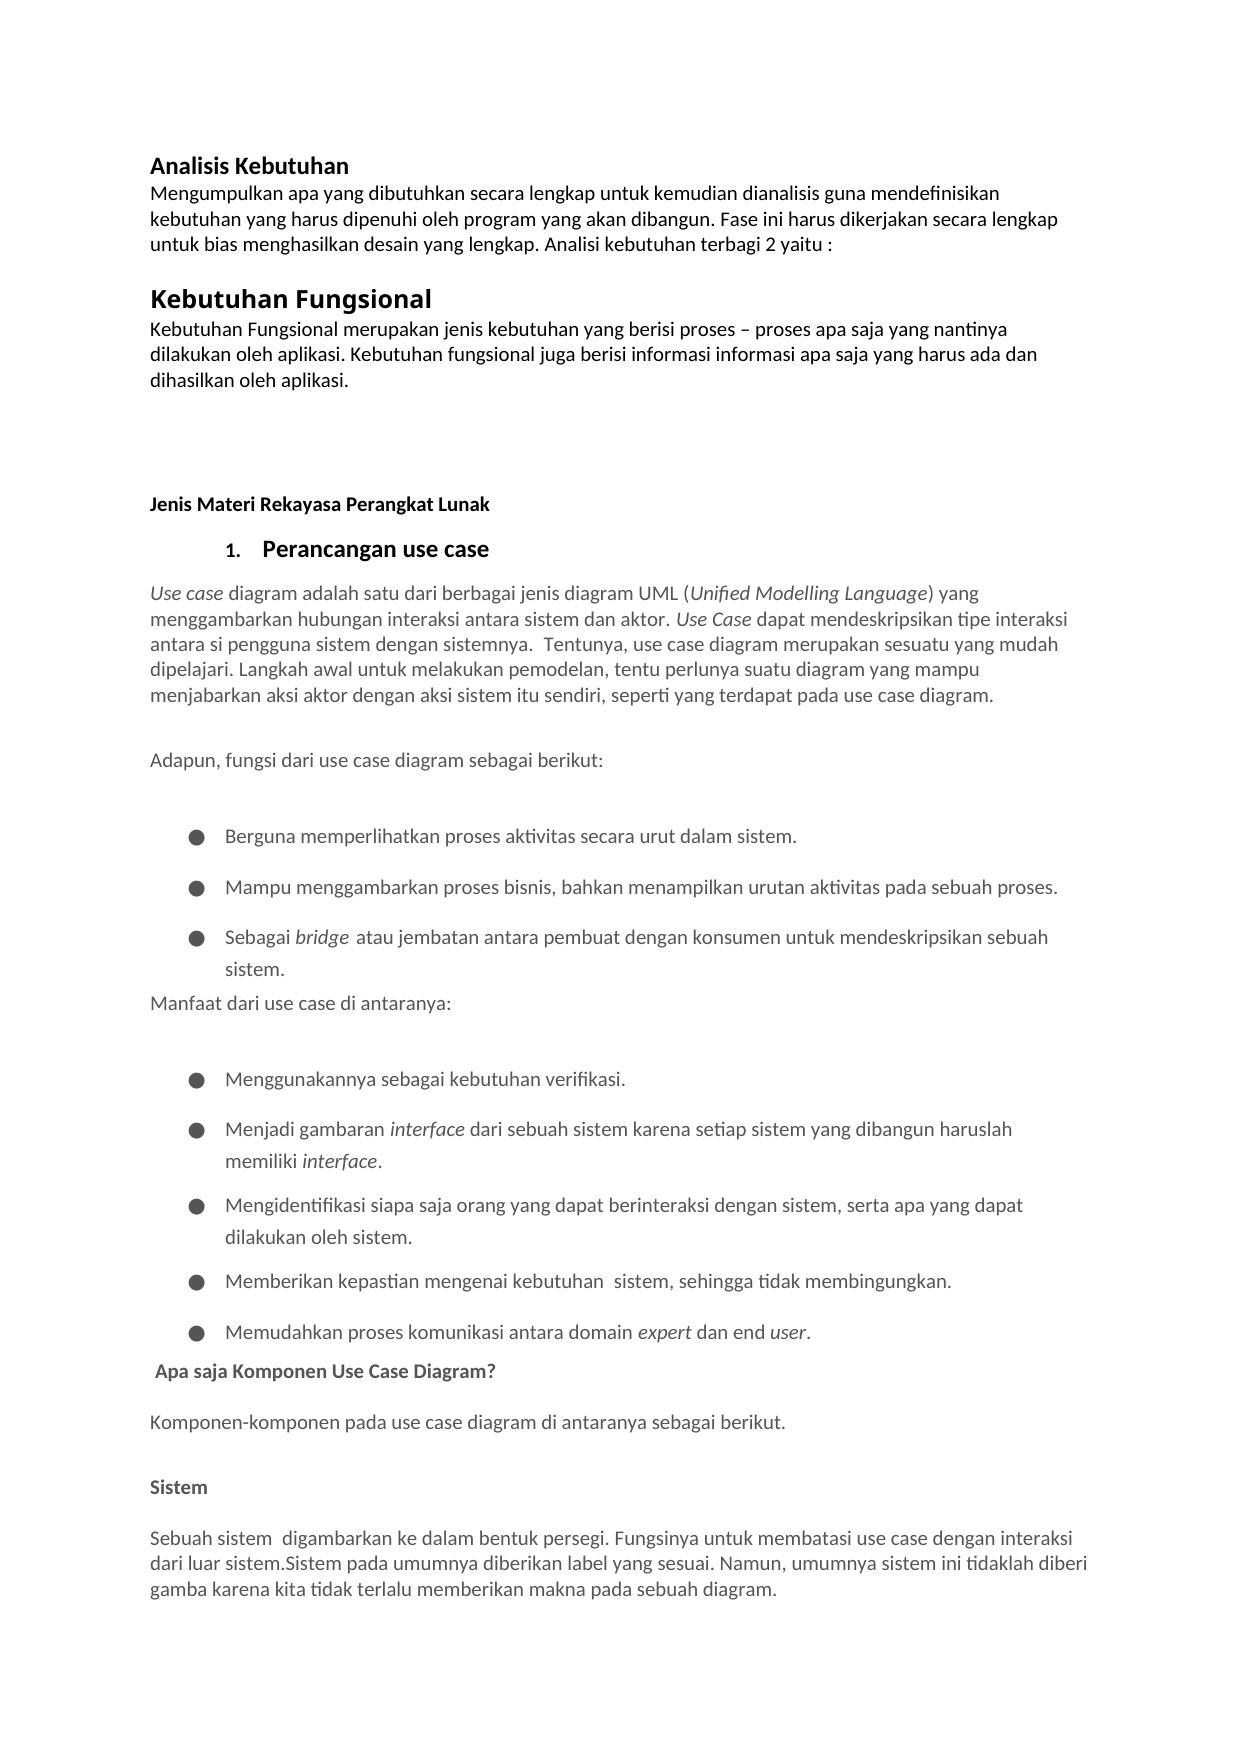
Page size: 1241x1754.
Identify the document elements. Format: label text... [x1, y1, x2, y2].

list Mampu menggambarkan proses bisnis, bahkan menampilkan urutan aktivitas pada sebuah proses. [187, 863, 1090, 906]
text Manfaat dari use case di antaranya: [150, 990, 1090, 1015]
text Kebutuhan Fungsional [150, 282, 1090, 316]
text Jenis Materi Rekayasa Perangkat Lunak [150, 491, 1090, 517]
text Use case diagram adalah satu dari berbagai jenis diagram UML (Unified Modelling Language) yang menggambarkan hubungan interaksi antara sistem dan aktor. Use Case dapat mendeskripsikan tipe interaksi antara si pengguna sistem dengan sistemnya. Tentunya, use case diagram merupakan sesuatu yang mudah dipelajari. Langkah awal untuk melakukan pemodelan, tentu perlunya suatu diagram yang mampu menjabarkan aksi aktor dengan aksi sistem itu sendiri, seperti yang terdapat pada use case diagram. [150, 580, 1090, 707]
list Berguna memperlihatkan proses aktivitas secara urut dalam sistem. [187, 813, 1090, 856]
list Sebagai bridge atau jembatan antara pembuat dengan konsumen untuk mendeskripsikan sebuah sistem. [187, 914, 1090, 982]
text Adapun, fungsi dari use case diagram sebagai berikut: [150, 747, 1090, 773]
list Menjadi gambaran interface dari sebuah sistem karena setiap sistem yang dibangun haruslah memiliki interface. [187, 1106, 1090, 1174]
text Analisis Kebutuhan [150, 150, 1090, 181]
list Perancangan use case [225, 533, 1090, 564]
text Mengumpulkan apa yang dibutuhkan secara lengkap untuk kemudian dianalisis guna mendefinisikan kebutuhan yang harus dipenuhi oleh program yang akan dibangun. Fase ini harus dikerjakan secara lengkap untuk bias menghasilkan desain yang lengkap. Analisi kebutuhan terbagi 2 yaitu : [150, 181, 1090, 257]
text Kebutuhan Fungsional merupakan jenis kebutuhan yang berisi proses – proses apa saja yang nantinya dilakukan oleh aplikasi. Kebutuhan fungsional juga berisi informasi informasi apa saja yang harus ada dan dihasilkan oleh aplikasi. [150, 316, 1090, 392]
subtitle Sistem [150, 1474, 1090, 1500]
subtitle Apa saja Komponen Use Case Diagram? [150, 1359, 1090, 1384]
list Memudahkan proses komunikasi antara domain expert dan end user. [187, 1308, 1090, 1351]
list Memberikan kepastian mengenai kebutuhan sistem, sehingga tidak membingungkan. [187, 1258, 1090, 1300]
list Menggunakannya sebagai kebutuhan verifikasi. [187, 1055, 1090, 1098]
text Sebuah sistem digambarkan ke dalam bentuk persegi. Fungsinya untuk membatasi use case dengan interaksi dari luar sistem.Sistem pada umumnya diberikan label yang sesuai. Namun, umumnya sistem ini tidaklah diberi gamba karena kita tidak terlalu memberikan makna pada sebuah diagram. [150, 1525, 1090, 1601]
text Komponen-komponen pada use case diagram di antaranya sebagai berikut. [150, 1409, 1090, 1434]
list Mengidentifikasi siapa saja orang yang dapat berinteraksi dengan sistem, serta apa yang dapat dilakukan oleh sistem. [187, 1182, 1090, 1250]
